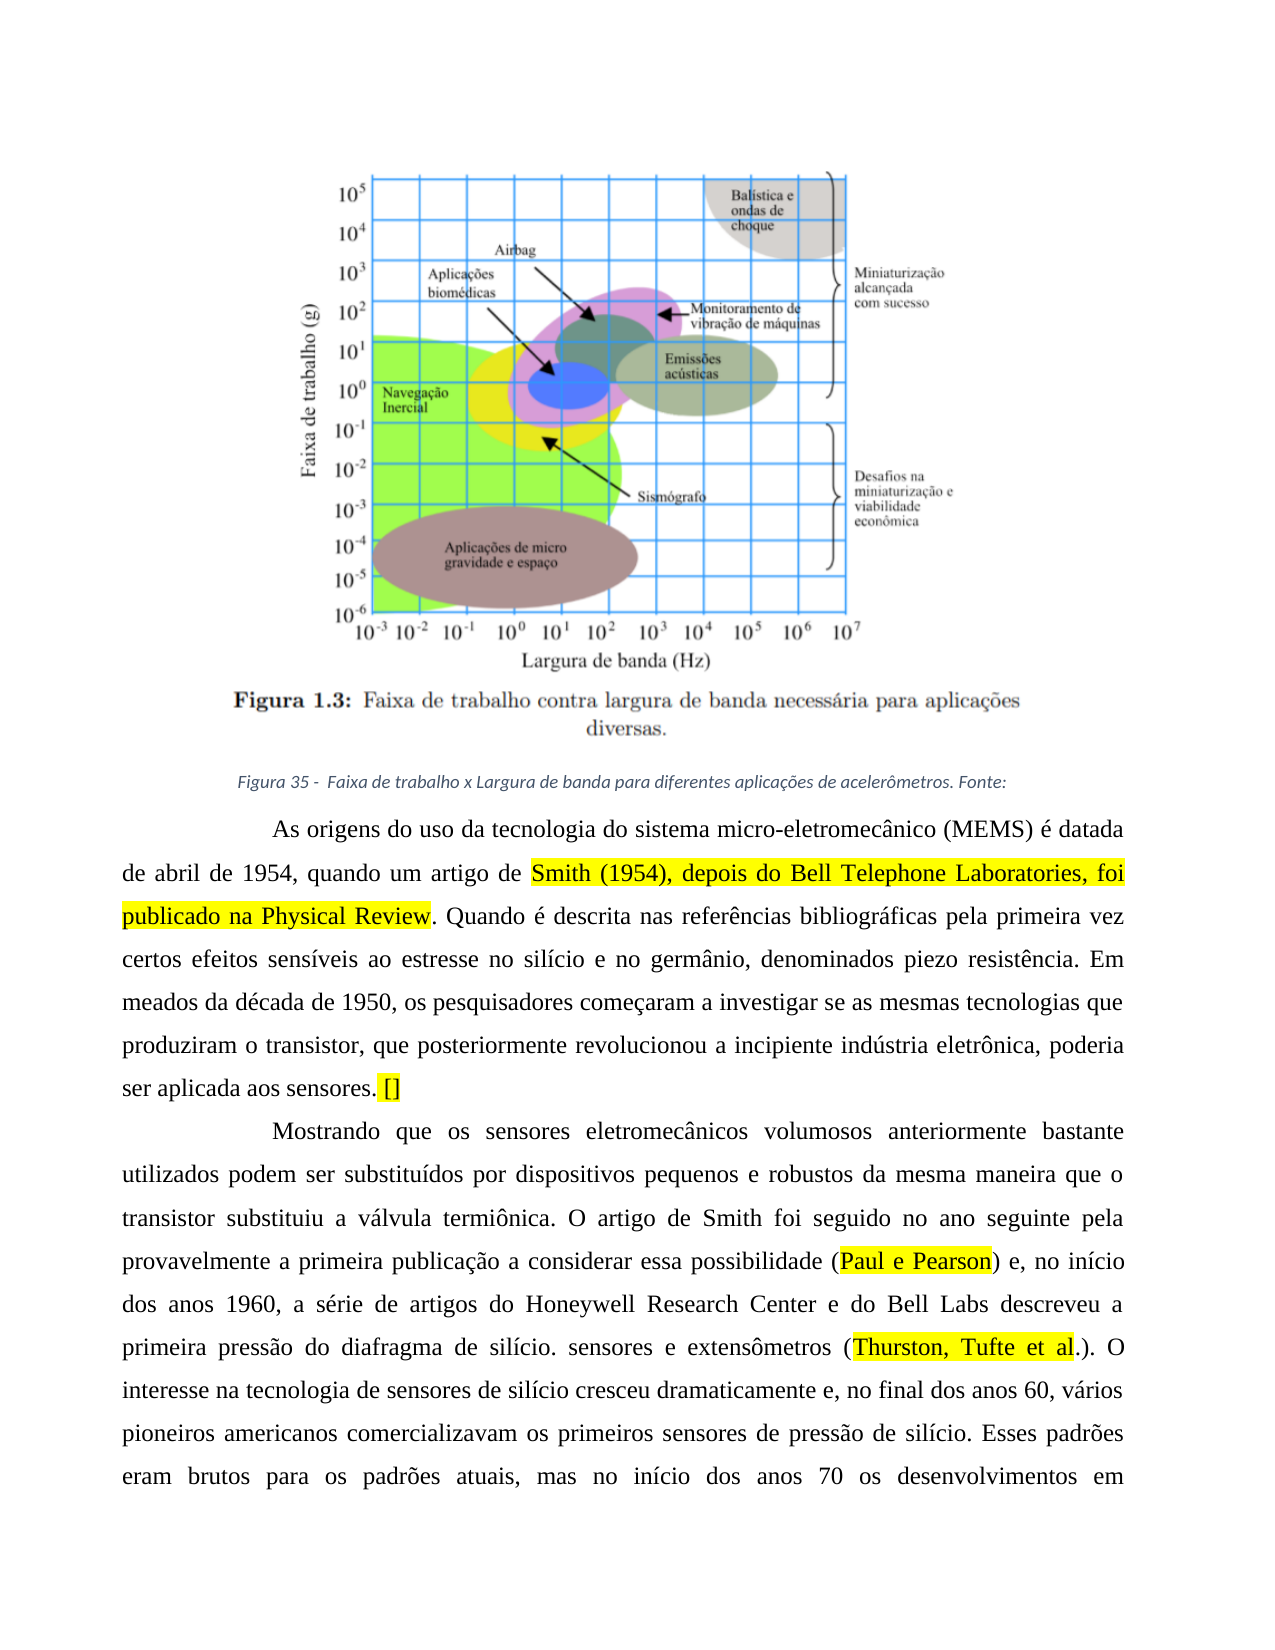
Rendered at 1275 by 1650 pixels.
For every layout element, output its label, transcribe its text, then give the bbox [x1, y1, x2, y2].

text Figura 35 - Faixa de trabalho x Largura de banda para diferentes aplicações de acelerômetros. Fonte: [122, 771, 1125, 794]
picture [180, 150, 1067, 757]
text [122, 1116, 1125, 1490]
text As origens do uso da tecnologia do sistema micro-eletromecânico (MEMS) é datada de abril de 1954, quando um artigo de Smith (1954), depois do Bell Telephone Laboratories, foi publicado na Physical Review. Quando é descrita nas referências bibliográficas pela primeira vez certos efeitos sensíveis ao estresse no silício e no germânio, denominados piezo resistência. Em meados da década de 1950, os pesquisadores começaram a investigar se as mesmas tecnologias que produziram o transistor, que posteriormente revolucionou a incipiente indústria eletrônica, poderia ser aplicada aos sensores. [] [122, 814, 1125, 1102]
